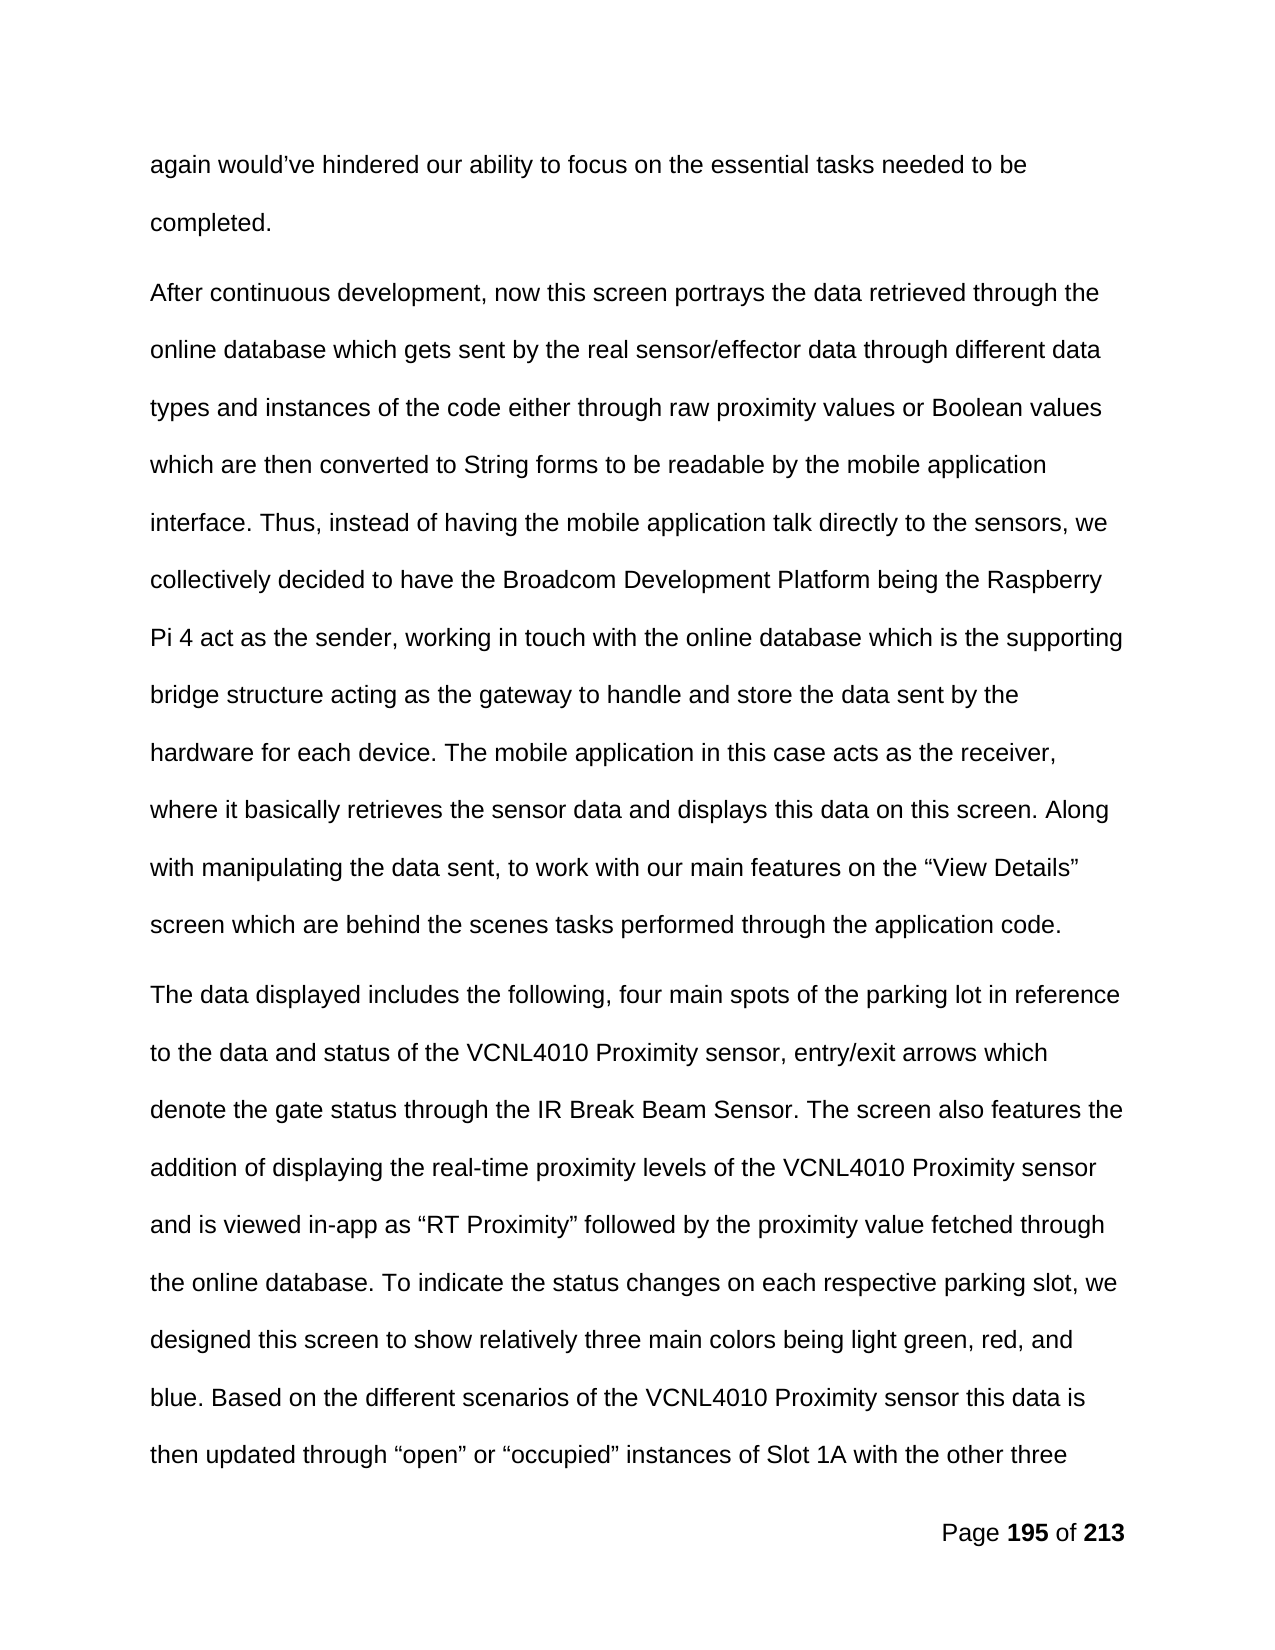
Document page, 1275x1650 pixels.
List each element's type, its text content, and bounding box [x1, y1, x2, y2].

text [150, 980, 1125, 1469]
text After continuous development, now this screen portrays the data retrieved through the online database which gets sent by the real sensor/effector data through different data types and instances of the code either through raw proximity values or Boolean values which are then converted to String forms to be readable by the mobile application interface. Thus, instead of having the mobile application talk directly to the sensors, we collectively decided to have the Broadcom Development Platform being the Raspberry Pi 4 act as the sender, working in touch with the online database which is the supporting bridge structure acting as the gateway to handle and store the data sent by the hardware for each device. The mobile application in this case acts as the receiver, where it basically retrieves the sensor data and displays this data on this screen. Along with manipulating the data sent, to work with our main features on the “View Details” screen which are behind the scenes tasks performed through the application code. [150, 277, 1125, 939]
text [150, 150, 1125, 236]
